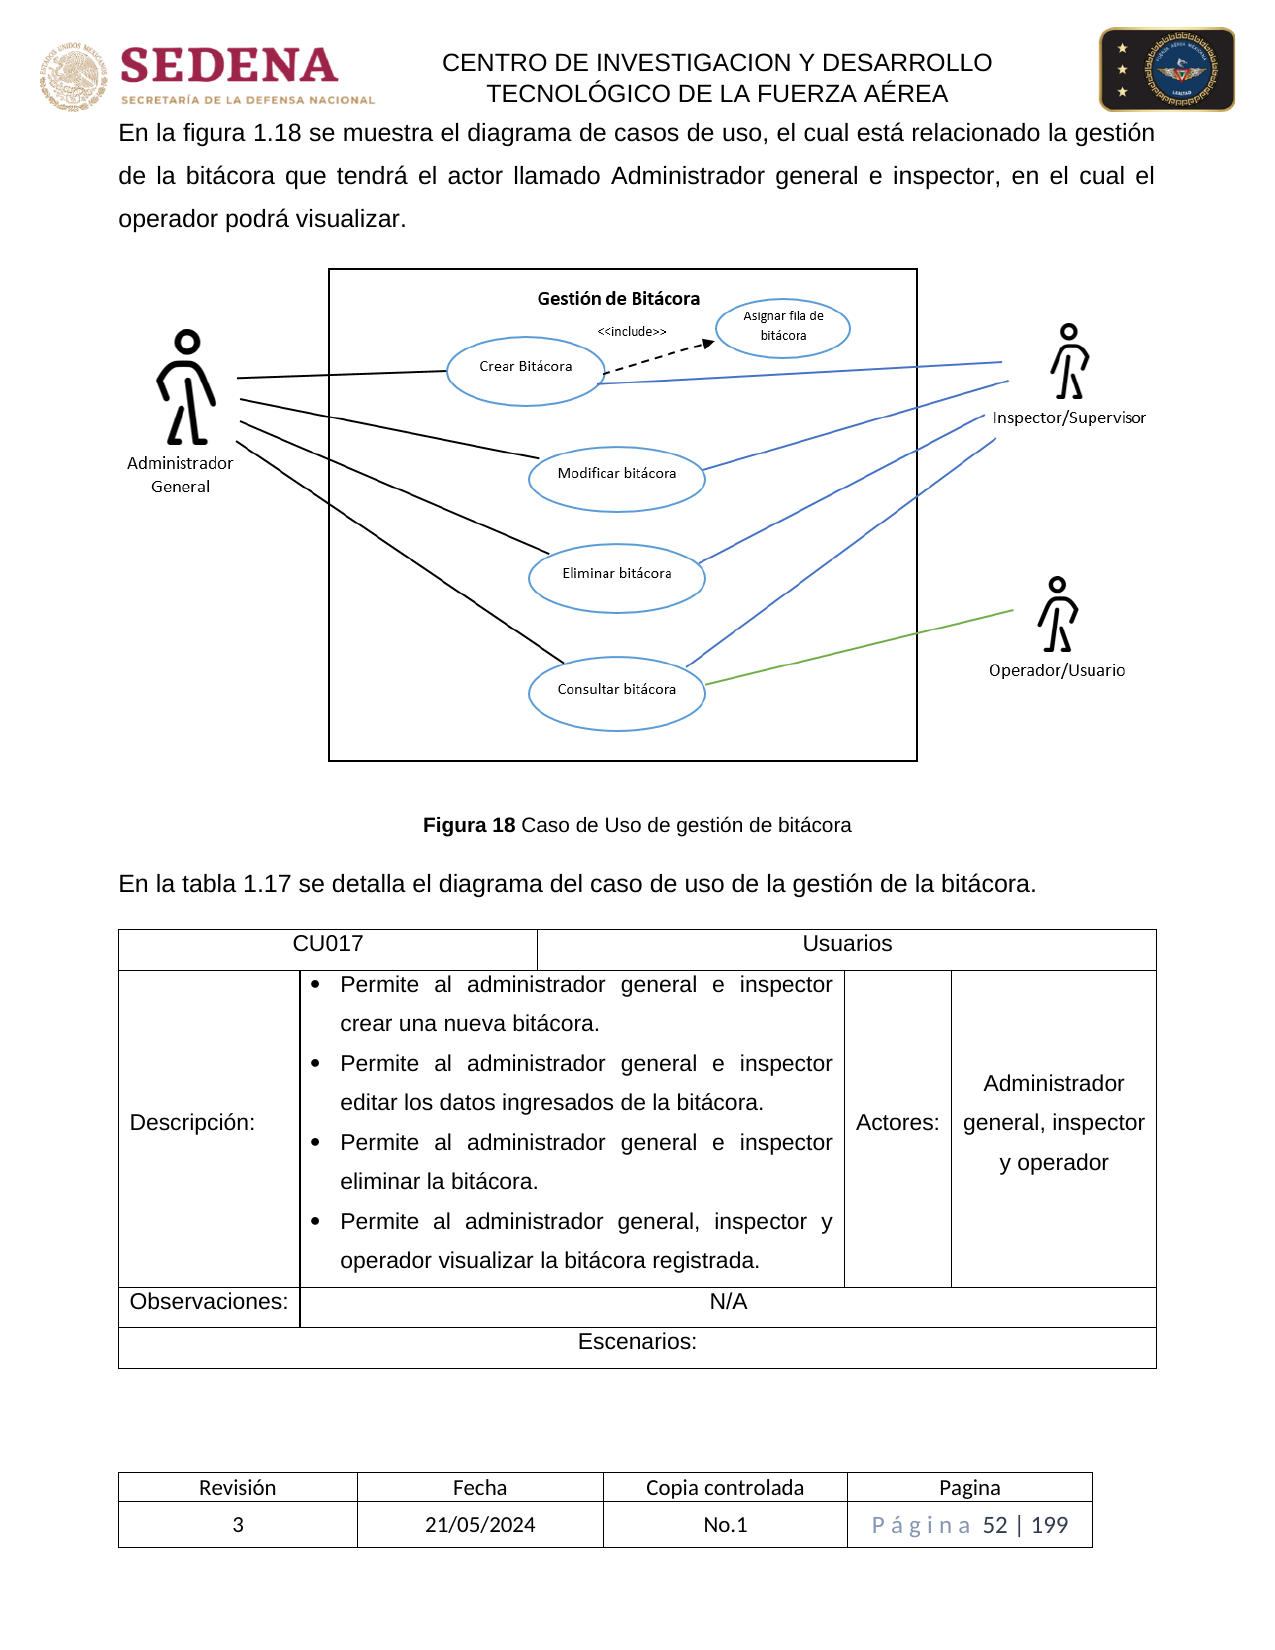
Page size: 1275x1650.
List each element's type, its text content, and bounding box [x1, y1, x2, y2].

table_header Usuarios [538, 930, 1156, 970]
text En la figura 1.18 se muestra el diagrama de casos de uso, el cual está relacionado la gestión de la bitácora que tendrá el actor llamado Administrador general e inspector, en el cual el operador podrá visualizar. [118, 118, 1157, 233]
table_cell N/A [301, 1288, 1156, 1327]
table_cell Administrador general, inspector y operador [952, 971, 1156, 1287]
table_cell Observaciones: [119, 1288, 299, 1327]
table_cell Permite al administrador general e inspector crear una nueva bitácora. Permite al administrador general e inspector editar los datos ingresados de la bitácora. Permite al administrador general e inspector eliminar la bitácora. Permite al administrador general, inspector y operador visualizar la bitácora registrada. [301, 971, 844, 1287]
table_cell Actores: [845, 971, 951, 1287]
picture [39, 27, 1236, 112]
table_cell Descripción: [119, 971, 299, 1287]
table_cell Escenarios: [119, 1328, 1156, 1368]
table_header CU017 [119, 930, 537, 970]
text En la tabla 1.17 se detalla el diagrama del caso de uso de la gestión de la bitácora. [118, 869, 1157, 898]
picture [118, 243, 1157, 770]
text Figura 18 Caso de Uso de gestión de bitácora [118, 770, 1157, 837]
